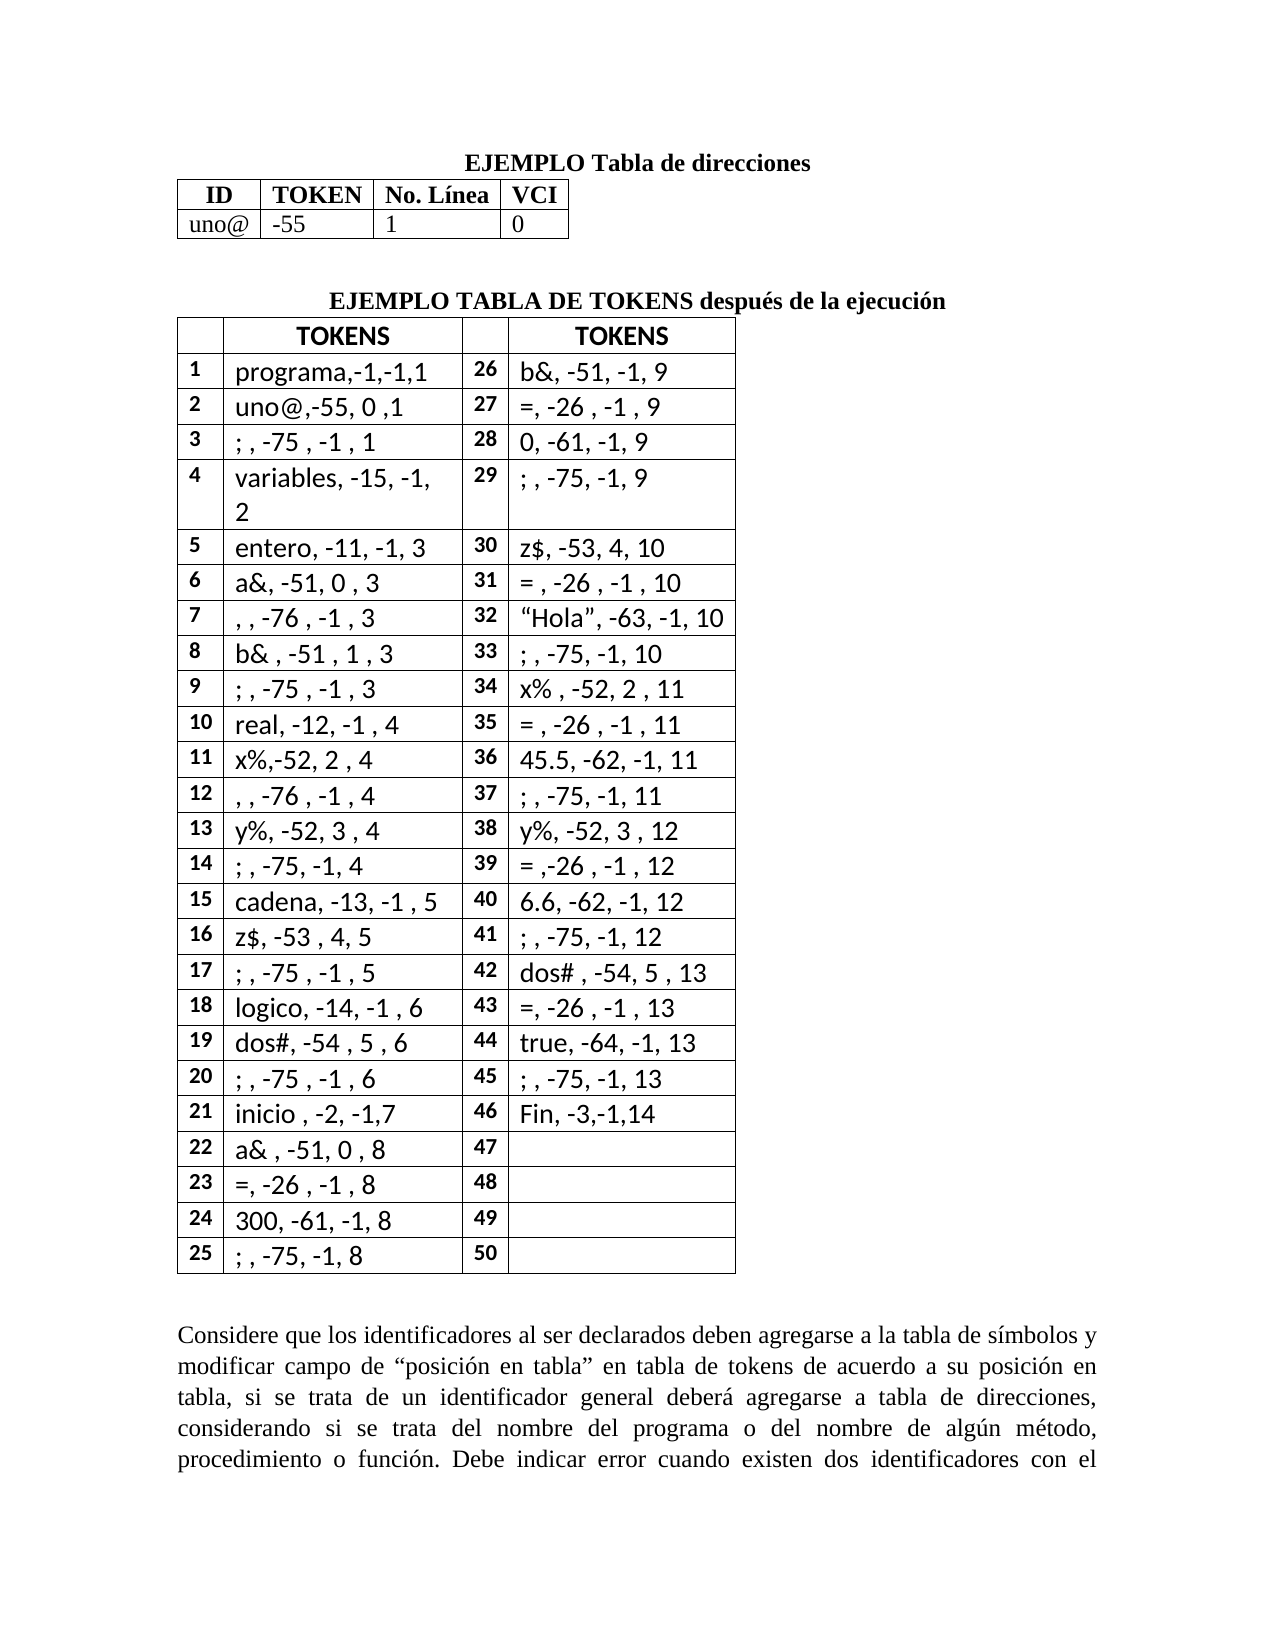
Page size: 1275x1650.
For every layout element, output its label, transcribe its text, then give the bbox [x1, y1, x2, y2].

table_cell [509, 1203, 735, 1237]
table_cell 16 [178, 919, 223, 954]
table_cell entero, -11, -1, 3 [224, 530, 462, 564]
table_cell 23 [178, 1167, 223, 1202]
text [177, 1320, 1098, 1473]
table_cell 0, -61, -1, 9 [509, 425, 735, 459]
table_cell 30 [463, 530, 508, 564]
table_cell ; , -75, -1, 13 [509, 1061, 735, 1095]
table_cell 50 [463, 1238, 508, 1272]
table_cell 5 [178, 530, 223, 564]
table_cell ; , -75 , -1 , 3 [224, 671, 462, 706]
table_cell 14 [178, 849, 223, 883]
table_cell 3 [178, 425, 223, 459]
table_cell 9 [178, 671, 223, 706]
table_cell b&, -51, -1, 9 [509, 354, 735, 388]
table_cell 13 [178, 813, 223, 847]
table_cell ; , -75, -1, 9 [509, 460, 735, 529]
table_cell 46 [463, 1096, 508, 1131]
table_cell [509, 1167, 735, 1202]
table_cell programa,-1,-1,1 [224, 354, 462, 388]
table_cell cadena, -13, -1 , 5 [224, 884, 462, 918]
table_cell z$, -53 , 4, 5 [224, 919, 462, 954]
table_cell inicio , -2, -1,7 [224, 1096, 462, 1131]
table_cell = , -26 , -1 , 10 [509, 565, 735, 599]
table_cell 35 [463, 707, 508, 741]
table_cell =, -26 , -1 , 13 [509, 990, 735, 1024]
table_cell uno@,-55, 0 ,1 [224, 389, 462, 423]
table_cell ; , -75 , -1 , 6 [224, 1061, 462, 1095]
table_header ID [178, 180, 260, 208]
table_cell 38 [463, 813, 508, 847]
table_cell 48 [463, 1167, 508, 1202]
table_cell variables, -15, -1, 2 [224, 460, 462, 529]
table_cell 15 [178, 884, 223, 918]
table_cell 31 [463, 565, 508, 599]
table_cell x% , -52, 2 , 11 [509, 671, 735, 706]
table_cell true, -64, -1, 13 [509, 1026, 735, 1060]
table_cell 43 [463, 990, 508, 1024]
table_cell y%, -52, 3 , 12 [509, 813, 735, 847]
table_cell dos#, -54 , 5 , 6 [224, 1026, 462, 1060]
table_cell a& , -51, 0 , 8 [224, 1132, 462, 1166]
table_cell =, -26 , -1 , 8 [224, 1167, 462, 1202]
table_cell 6 [178, 565, 223, 599]
table_cell 300, -61, -1, 8 [224, 1203, 462, 1237]
table_cell a&, -51, 0 , 3 [224, 565, 462, 599]
table_cell 49 [463, 1203, 508, 1237]
table_cell 42 [463, 955, 508, 989]
table_cell ; , -75, -1, 11 [509, 778, 735, 812]
table_cell ; , -75, -1, 12 [509, 919, 735, 954]
table_cell 1 [178, 354, 223, 388]
table_cell uno@ [178, 210, 260, 238]
table_cell 45 [463, 1061, 508, 1095]
table_cell x%,-52, 2 , 4 [224, 742, 462, 777]
subtitle EJEMPLO TABLA DE TOKENS después de la ejecución [177, 286, 1098, 315]
table_cell ; , -75, -1, 10 [509, 636, 735, 670]
subtitle EJEMPLO Tabla de direcciones [177, 148, 1098, 176]
table_cell 39 [463, 849, 508, 883]
table_cell , , -76 , -1 , 4 [224, 778, 462, 812]
table_cell , , -76 , -1 , 3 [224, 601, 462, 635]
table_cell 34 [463, 671, 508, 706]
table_header VCI [501, 180, 568, 208]
table_cell 7 [178, 601, 223, 635]
table_cell 36 [463, 742, 508, 777]
table_cell ; , -75 , -1 , 5 [224, 955, 462, 989]
table_cell ; , -75, -1, 4 [224, 849, 462, 883]
table_header [463, 318, 508, 353]
table_cell 27 [463, 389, 508, 423]
table_cell real, -12, -1 , 4 [224, 707, 462, 741]
table_cell 0 [501, 210, 568, 238]
table_cell 8 [178, 636, 223, 670]
table_cell 20 [178, 1061, 223, 1095]
table_cell 37 [463, 778, 508, 812]
table_cell b& , -51 , 1 , 3 [224, 636, 462, 670]
table_cell 10 [178, 707, 223, 741]
table_cell 2 [178, 389, 223, 423]
table_cell 6.6, -62, -1, 12 [509, 884, 735, 918]
table_cell 17 [178, 955, 223, 989]
table_cell = , -26 , -1 , 11 [509, 707, 735, 741]
table_cell 41 [463, 919, 508, 954]
table_cell [509, 1238, 735, 1272]
table_cell 18 [178, 990, 223, 1024]
table_cell 40 [463, 884, 508, 918]
table_cell dos# , -54, 5 , 13 [509, 955, 735, 989]
table_cell 19 [178, 1026, 223, 1060]
table_cell 12 [178, 778, 223, 812]
table_cell z$, -53, 4, 10 [509, 530, 735, 564]
table_cell logico, -14, -1 , 6 [224, 990, 462, 1024]
table_cell =, -26 , -1 , 9 [509, 389, 735, 423]
table_cell 22 [178, 1132, 223, 1166]
table_cell 33 [463, 636, 508, 670]
table_cell 44 [463, 1026, 508, 1060]
table_cell = ,-26 , -1 , 12 [509, 849, 735, 883]
table_cell 47 [463, 1132, 508, 1166]
table_cell ; , -75 , -1 , 1 [224, 425, 462, 459]
table_cell 25 [178, 1238, 223, 1272]
table_cell 4 [178, 460, 223, 529]
table_cell ; , -75, -1, 8 [224, 1238, 462, 1272]
table_header TOKENS [509, 318, 735, 353]
table_header No. Línea [374, 180, 500, 208]
table_header TOKEN [261, 180, 373, 208]
table_cell 28 [463, 425, 508, 459]
table_cell 26 [463, 354, 508, 388]
table_cell 45.5, -62, -1, 11 [509, 742, 735, 777]
table_cell -55 [261, 210, 373, 238]
table_cell 21 [178, 1096, 223, 1131]
table_cell 1 [374, 210, 500, 238]
table_cell 29 [463, 460, 508, 529]
table_cell [509, 1132, 735, 1166]
table_cell “Hola”, -63, -1, 10 [509, 601, 735, 635]
table_header [178, 318, 223, 353]
table_cell Fin, -3,-1,14 [509, 1096, 735, 1131]
table_cell y%, -52, 3 , 4 [224, 813, 462, 847]
table_header TOKENS [224, 318, 462, 353]
table_cell 32 [463, 601, 508, 635]
table_cell 24 [178, 1203, 223, 1237]
table_cell 11 [178, 742, 223, 777]
